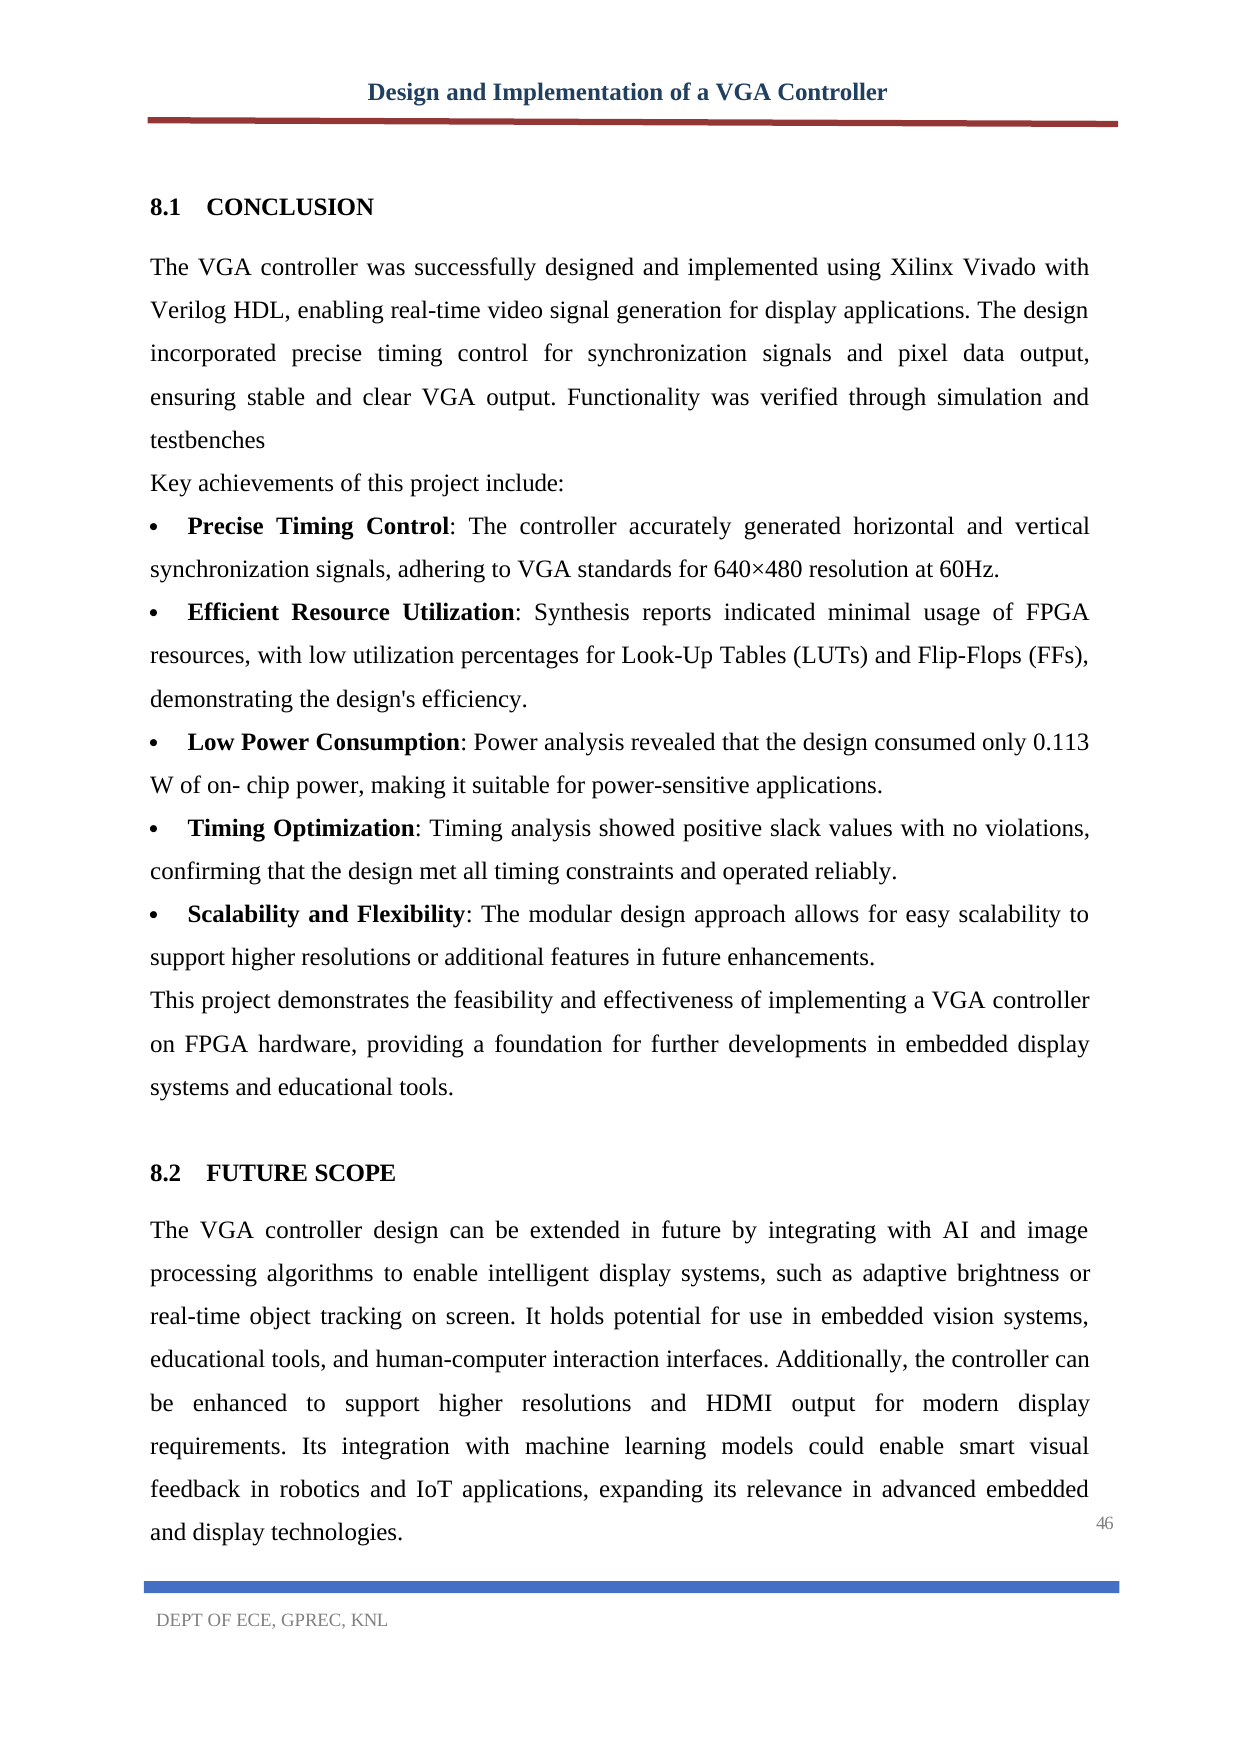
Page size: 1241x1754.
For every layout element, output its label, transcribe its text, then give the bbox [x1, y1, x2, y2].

list FUTURE SCOPE [150, 1158, 1090, 1186]
text The VGA controller was successfully designed and implemented using Xilinx Vivado with Verilog HDL, enabling real-time video signal generation for display applications. The design incorporated precise timing control for synchronization signals and pixel data output, ensuring stable and clear VGA output. Functionality was verified through simulation and testbenches [150, 252, 1090, 453]
list Low Power Consumption: Power analysis revealed that the design consumed only 0.113 W of on- chip power, making it suitable for power-sensitive applications. [150, 727, 1090, 799]
list Scalability and Flexibility: The modular design approach allows for easy scalability to support higher resolutions or additional features in future enhancements. [150, 899, 1090, 971]
list Timing Optimization: Timing analysis showed positive slack values with no violations, confirming that the design met all timing constraints and operated reliably. [150, 813, 1090, 885]
text This project demonstrates the feasibility and effectiveness of implementing a VGA controller on FPGA hardware, providing a foundation for further developments in embedded display systems and educational tools. [150, 986, 1090, 1101]
list Precise Timing Control: The controller accurately generated horizontal and vertical synchronization signals, adhering to VGA standards for 640×480 resolution at 60Hz. [150, 511, 1090, 583]
text Key achievements of this project include: [150, 468, 1090, 497]
text The VGA controller design can be extended in future by integrating with AI and image processing algorithms to enable intelligent display systems, such as adaptive brightness or real-time object tracking on screen. It holds potential for use in embedded vision systems, educational tools, and human-computer interaction interfaces. Additionally, the controller can be enhanced to support higher resolutions and HDMI output for modern display requirements. Its integration with machine learning models could enable smart visual feedback in robotics and IoT applications, expanding its relevance in advanced embedded and display technologies. [150, 1215, 1090, 1546]
list Efficient Resource Utilization: Synthesis reports indicated minimal usage of FPGA resources, with low utilization percentages for Look-Up Tables (LUTs) and Flip-Flops (FFs), demonstrating the design's efficiency. [150, 597, 1090, 712]
list CONCLUSION [150, 192, 1090, 221]
